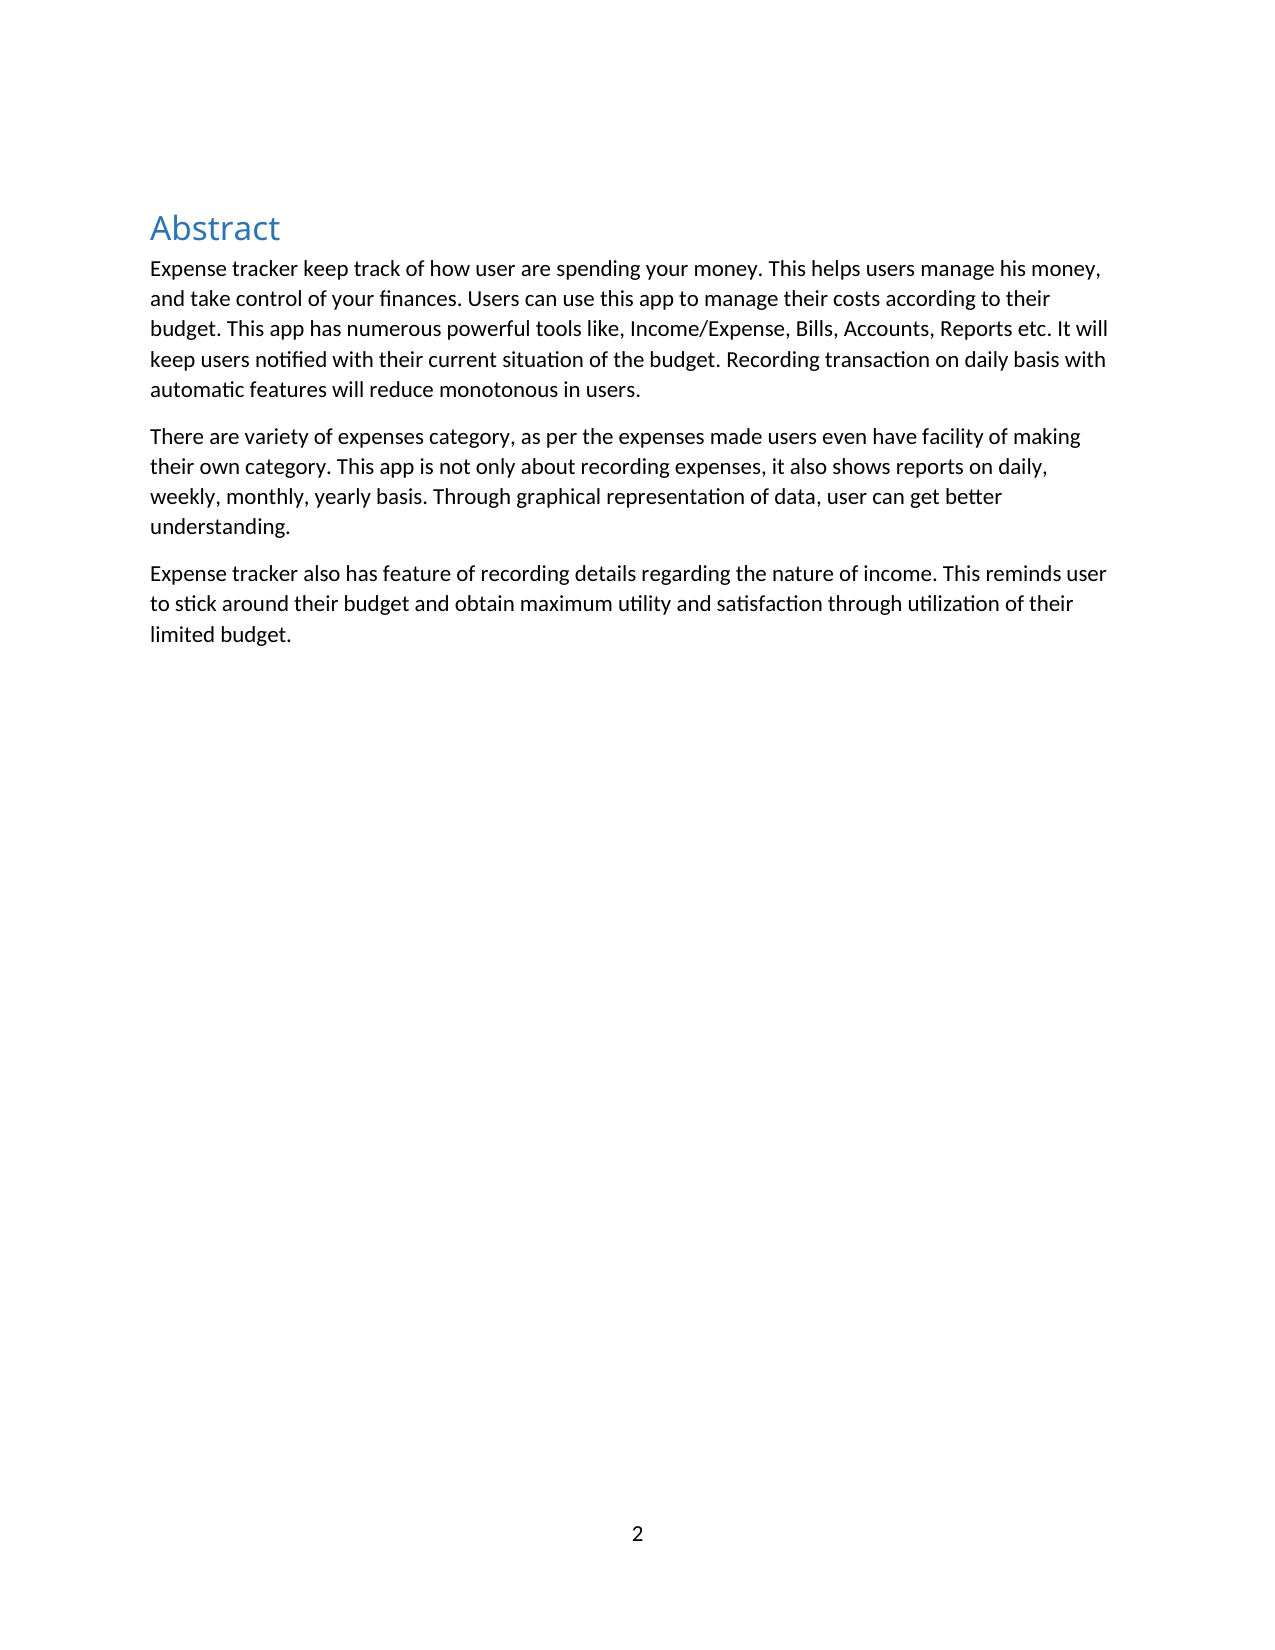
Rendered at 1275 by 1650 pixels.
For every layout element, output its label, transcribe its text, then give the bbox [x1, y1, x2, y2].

text Expense tracker keep track of how user are spending your money. This helps users manage his money, and take control of your finances. Users can use this app to manage their costs according to their budget. This app has numerous powerful tools like, Income/Expense, Bills, Accounts, Reports etc. It will keep users notified with their current situation of the budget. Recording transaction on daily basis with automatic features will reduce monotonous in users. [150, 254, 1125, 403]
text There are variety of expenses category, as per the expenses made users even have facility of making their own category. This app is not only about recording expenses, it also shows reports on daily, weekly, monthly, yearly basis. Through graphical representation of data, user can get better understanding. [150, 422, 1125, 541]
subtitle Abstract [150, 205, 1125, 251]
text Expense tracker also has feature of recording details regarding the nature of income. This reminds user to stick around their budget and obtain maximum utility and satisfaction through utilization of their limited budget. [150, 559, 1125, 648]
